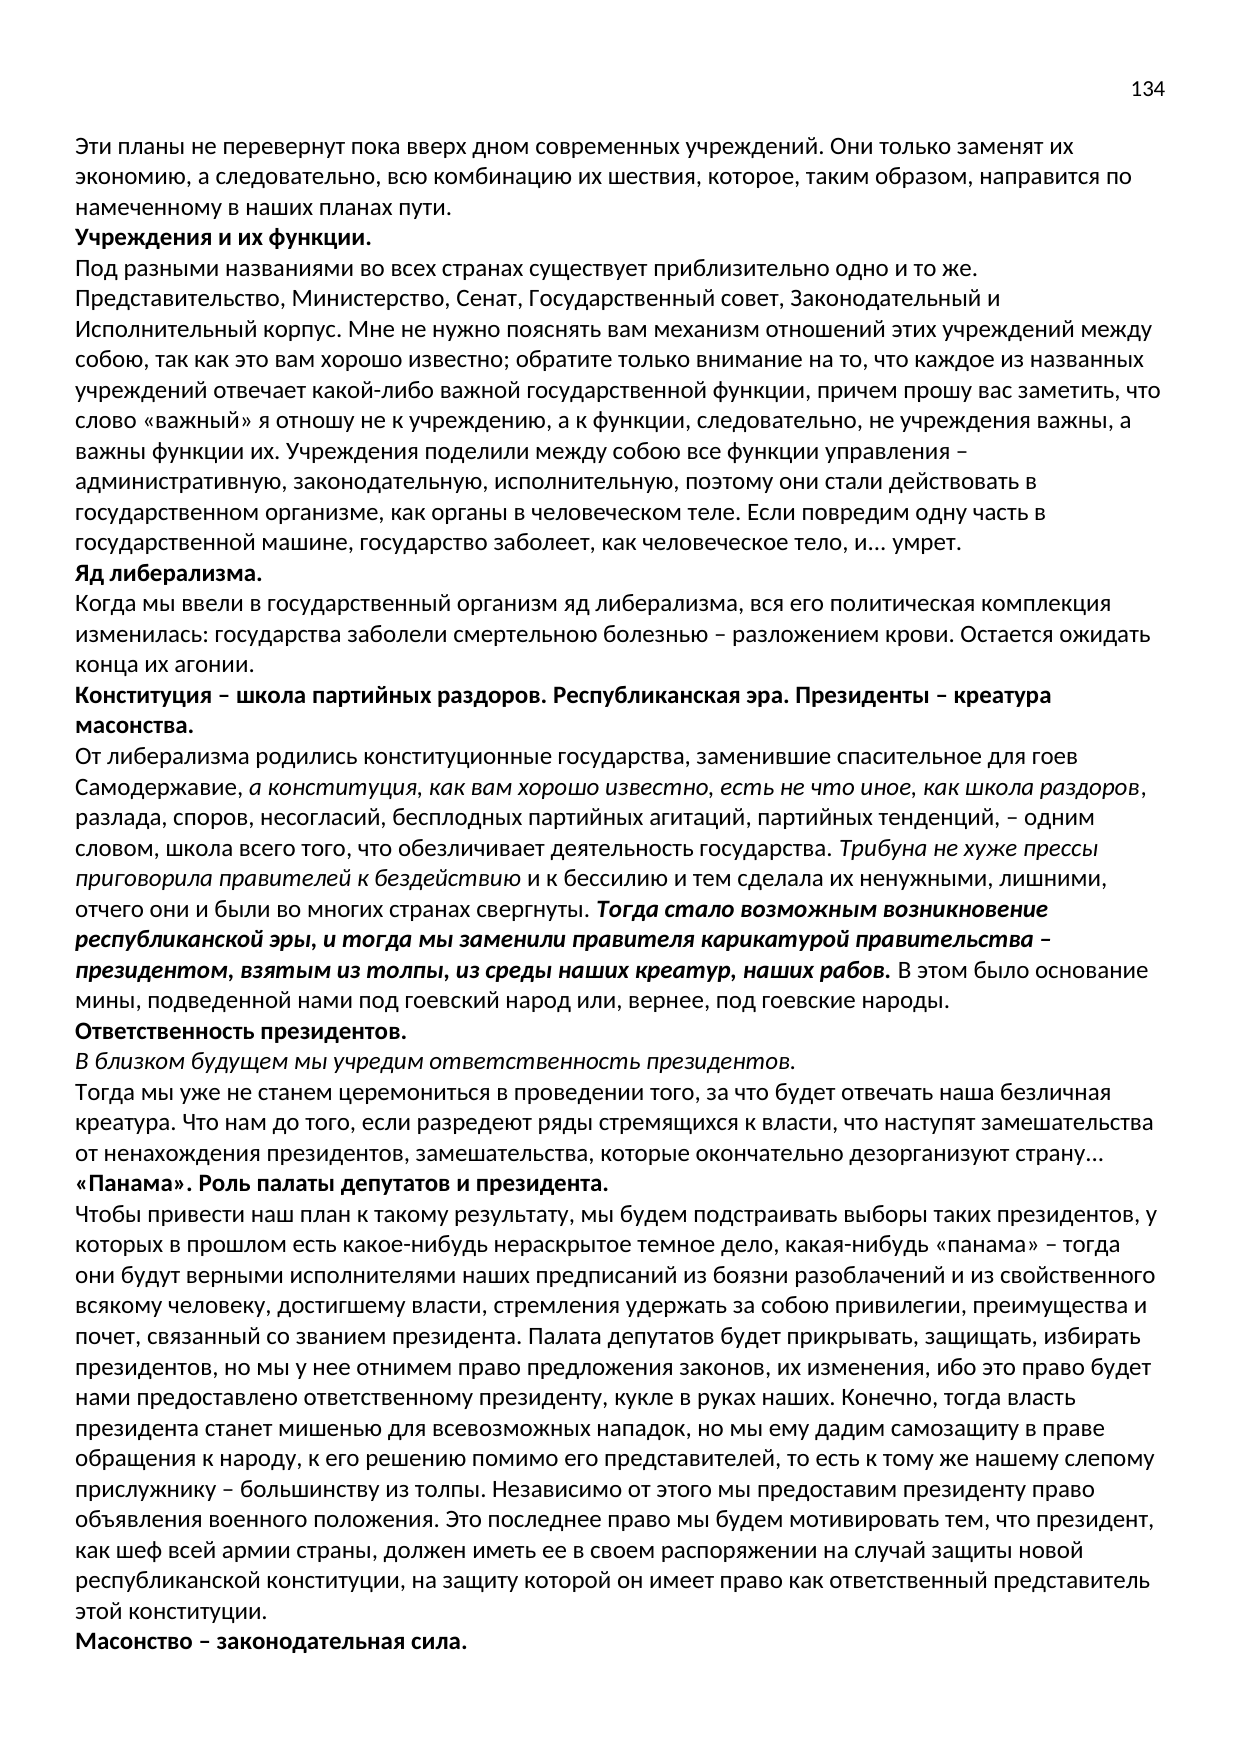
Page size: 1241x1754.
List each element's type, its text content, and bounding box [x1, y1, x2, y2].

text Масонство – законодательная сила. [75, 1625, 1165, 1656]
text Ответственность президентов. [75, 1015, 1165, 1045]
text всякому человеку, достигшему власти, стремления удержать за собою привилегии, преимущества и почет, связанный со званием президента. Палата депутатов будет прикрывать, защищать, избирать президентов, но мы у нее отнимем право предложения законов, их изменения, ибо это право будет нами предоставлено ответственному президенту, кукле в руках наших. Конечно, тогда власть президента станет мишенью для всевозможных нападок, но мы ему дадим самозащиту в праве обращения к народу, к его решению помимо его представителей, то есть к тому же нашему слепому прислужнику – большинству из толпы. Независимо от этого мы предоставим президенту право объявления военного положения. Это последнее право мы будем мотивировать тем, что президент, как шеф всей армии страны, должен иметь ее в своем распоряжении на случай защиты новой республиканской конституции, на защиту которой он имеет право как ответственный представитель этой конституции. [75, 1289, 1165, 1625]
text собою, так как это вам хорошо известно; обратите только внимание на то, что каждое из названных учреждений отвечает какой-либо важной государственной функции, причем прошу вас заметить, что слово «важный» я отношу не к учреждению, а к функции, следовательно, не учреждения важны, а важны функции их. Учреждения поделили между собою все функции управления – административную, законодательную, исполнительную, поэтому они стали действовать в государственном организме, как органы в человеческом теле. Если повредим одну часть в государственной машине, государство заболеет, как человеческое тело, и... умрет. [75, 343, 1165, 557]
text В близком будущем мы учредим ответственность президентов. [75, 1045, 1165, 1076]
text От либерализма родились конституционные государства, заменившие спасительное для гоев Самодержавие, а конституция, как вам хорошо известно, есть не что иное, как школа раздоров, разлада, споров, несогласий, бесплодных партийных агитаций, партийных тенденций, – одним словом, школа всего того, что обезличивает деятельность государства. Трибуна не хуже прессы [75, 740, 1165, 862]
text Тогда мы уже не станем церемониться в проведении того, за что будет отвечать наша безличная креатура. Что нам до того, если разредеют ряды стремящихся к власти, что наступят замешательства [75, 1076, 1165, 1137]
text приговорила правителей к бездействию и к бессилию и тем сделала их ненужными, лишними, отчего они и были во многих странах свергнуты. Тогда стало возможным возникновение республиканской эры, и тогда мы заменили правителя карикатурой правительства – президентом, взятым из толпы, из среды наших креатур, наших рабов. В этом было основание мины, подведенной нами под гоевский народ или, вернее, под гоевские народы. [75, 862, 1165, 1015]
text «Панама». Роль палаты депутатов и президента. [75, 1167, 1165, 1198]
text Эти планы не перевернут пока вверх дном современных учреждений. Они только заменят их экономию, а следовательно, всю комбинацию их шествия, которое, таким образом, направится по намеченному в наших планах пути. [75, 130, 1165, 221]
text Яд либерализма. [75, 557, 1165, 588]
text от ненахождения президентов, замешательства, которые окончательно дезорганизуют страну... [75, 1137, 1165, 1167]
text Когда мы ввели в государственный организм яд либерализма, вся его политическая комплекция изменилась: государства заболели смертельною болезнью – разложением крови. Остается ожидать конца их агонии. [75, 588, 1165, 679]
text Учреждения и их функции. [75, 221, 1165, 252]
text Чтобы привести наш план к такому результату, мы будем подстраивать выборы таких президентов, у которых в прошлом есть какое-нибудь нераскрытое темное дело, какая-нибудь «панама» – тогда они будут верными исполнителями наших предписаний из боязни разоблачений и из свойственного [75, 1198, 1165, 1289]
text Под разными названиями во всех странах существует приблизительно одно и то же. Представительство, Министерство, Сенат, Государственный совет, Законодательный и Исполнительный корпус. Мне не нужно пояснять вам механизм отношений этих учреждений между [75, 252, 1165, 343]
text Конституция – школа партийных раздоров. Республиканская эра. Президенты – креатура масонства. [75, 679, 1165, 740]
